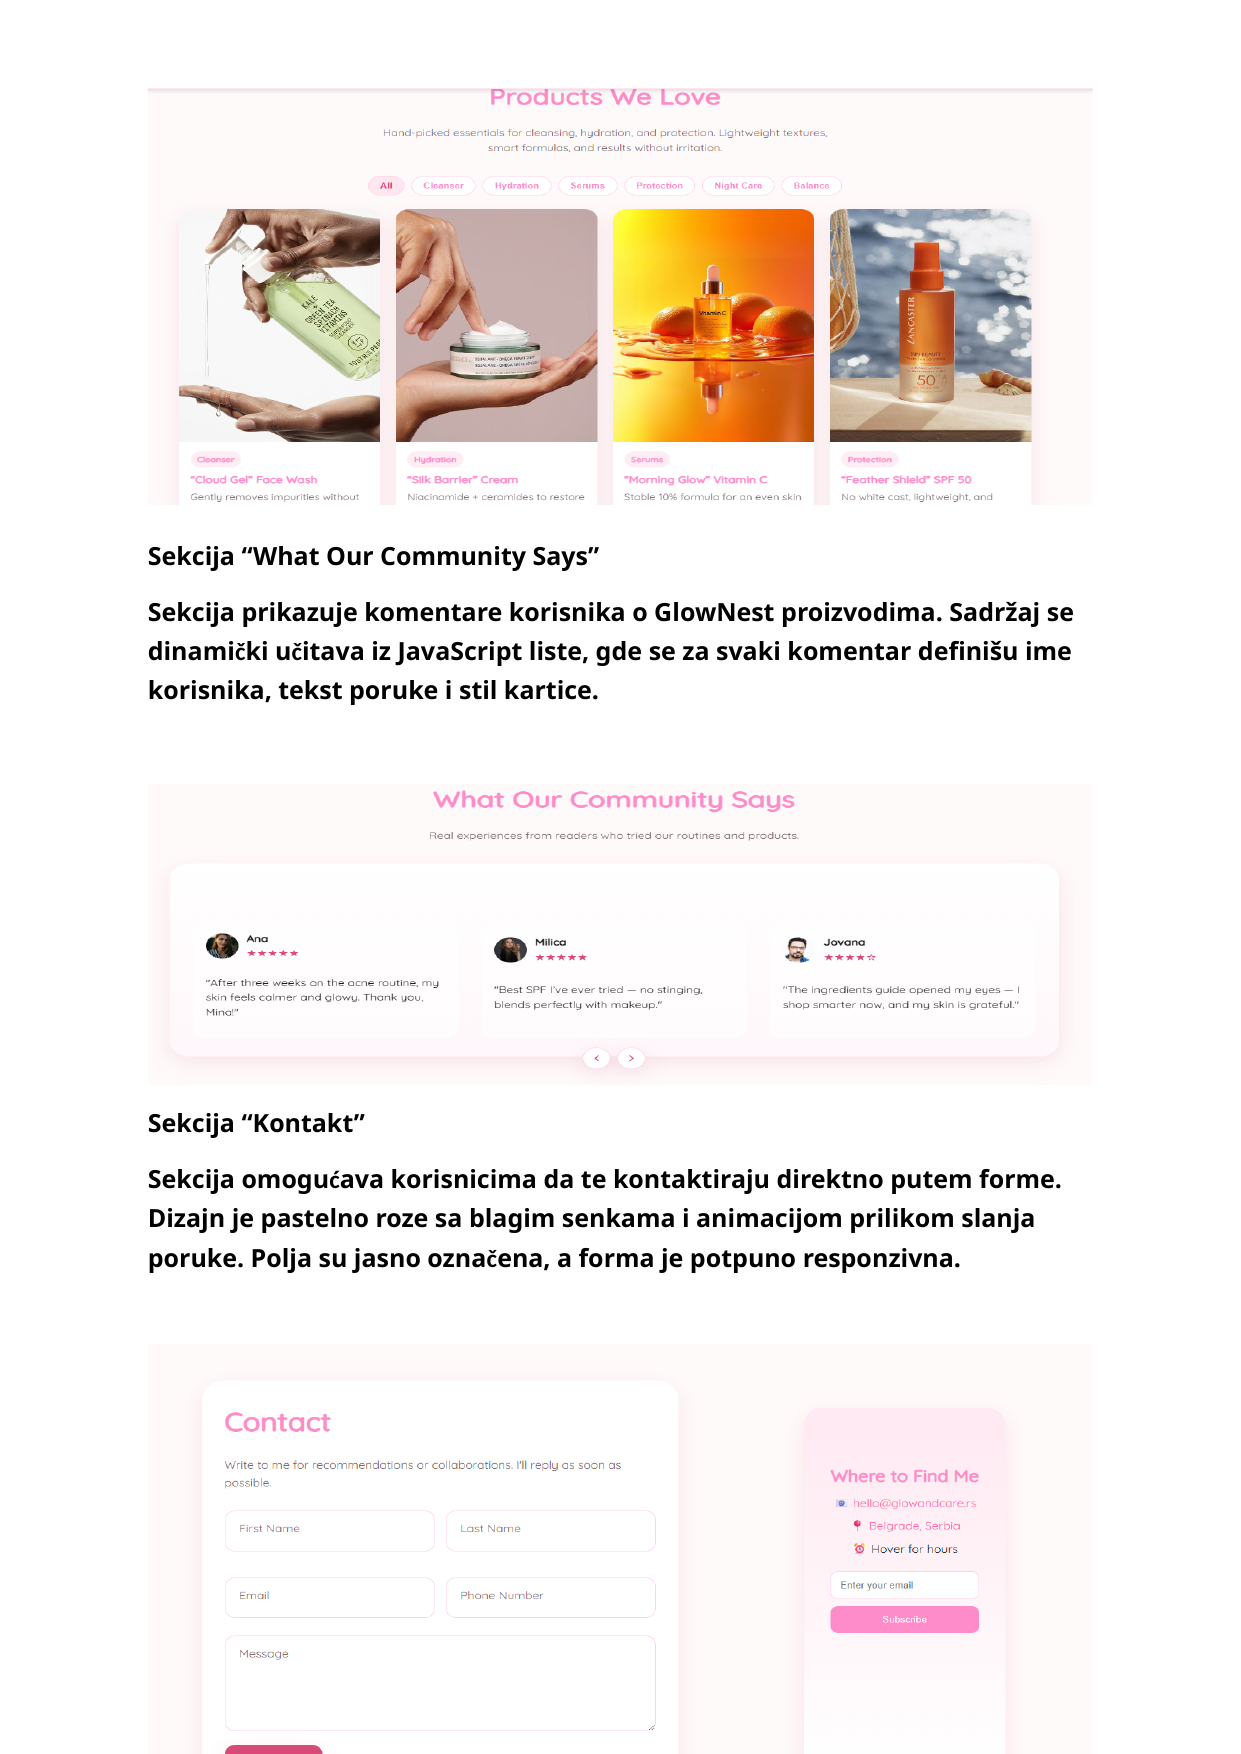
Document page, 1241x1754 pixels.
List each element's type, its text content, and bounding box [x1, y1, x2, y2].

picture [147, 1344, 1093, 1754]
text Sekcija prikazuje komentare korisnika o GlowNest proizvodima. Sadržaj se dinamički učitava iz JavaScript liste, gde se za svaki komentar definišu ime korisnika, tekst poruke i stil kartice. [148, 594, 1093, 707]
picture [147, 88, 1093, 505]
text Sekcija “Kontakt” [148, 1106, 1093, 1140]
picture [147, 784, 1093, 1085]
text Sekcija omogućava korisnicima da te kontaktiraju direktno putem forme. Dizajn je pastelno roze sa blagim senkama i animacijom prilikom slanja poruke. Polja su jasno označena, a forma je potpuno responzivna. [148, 1162, 1093, 1274]
text Sekcija “What Our Community Says” [148, 538, 1093, 572]
